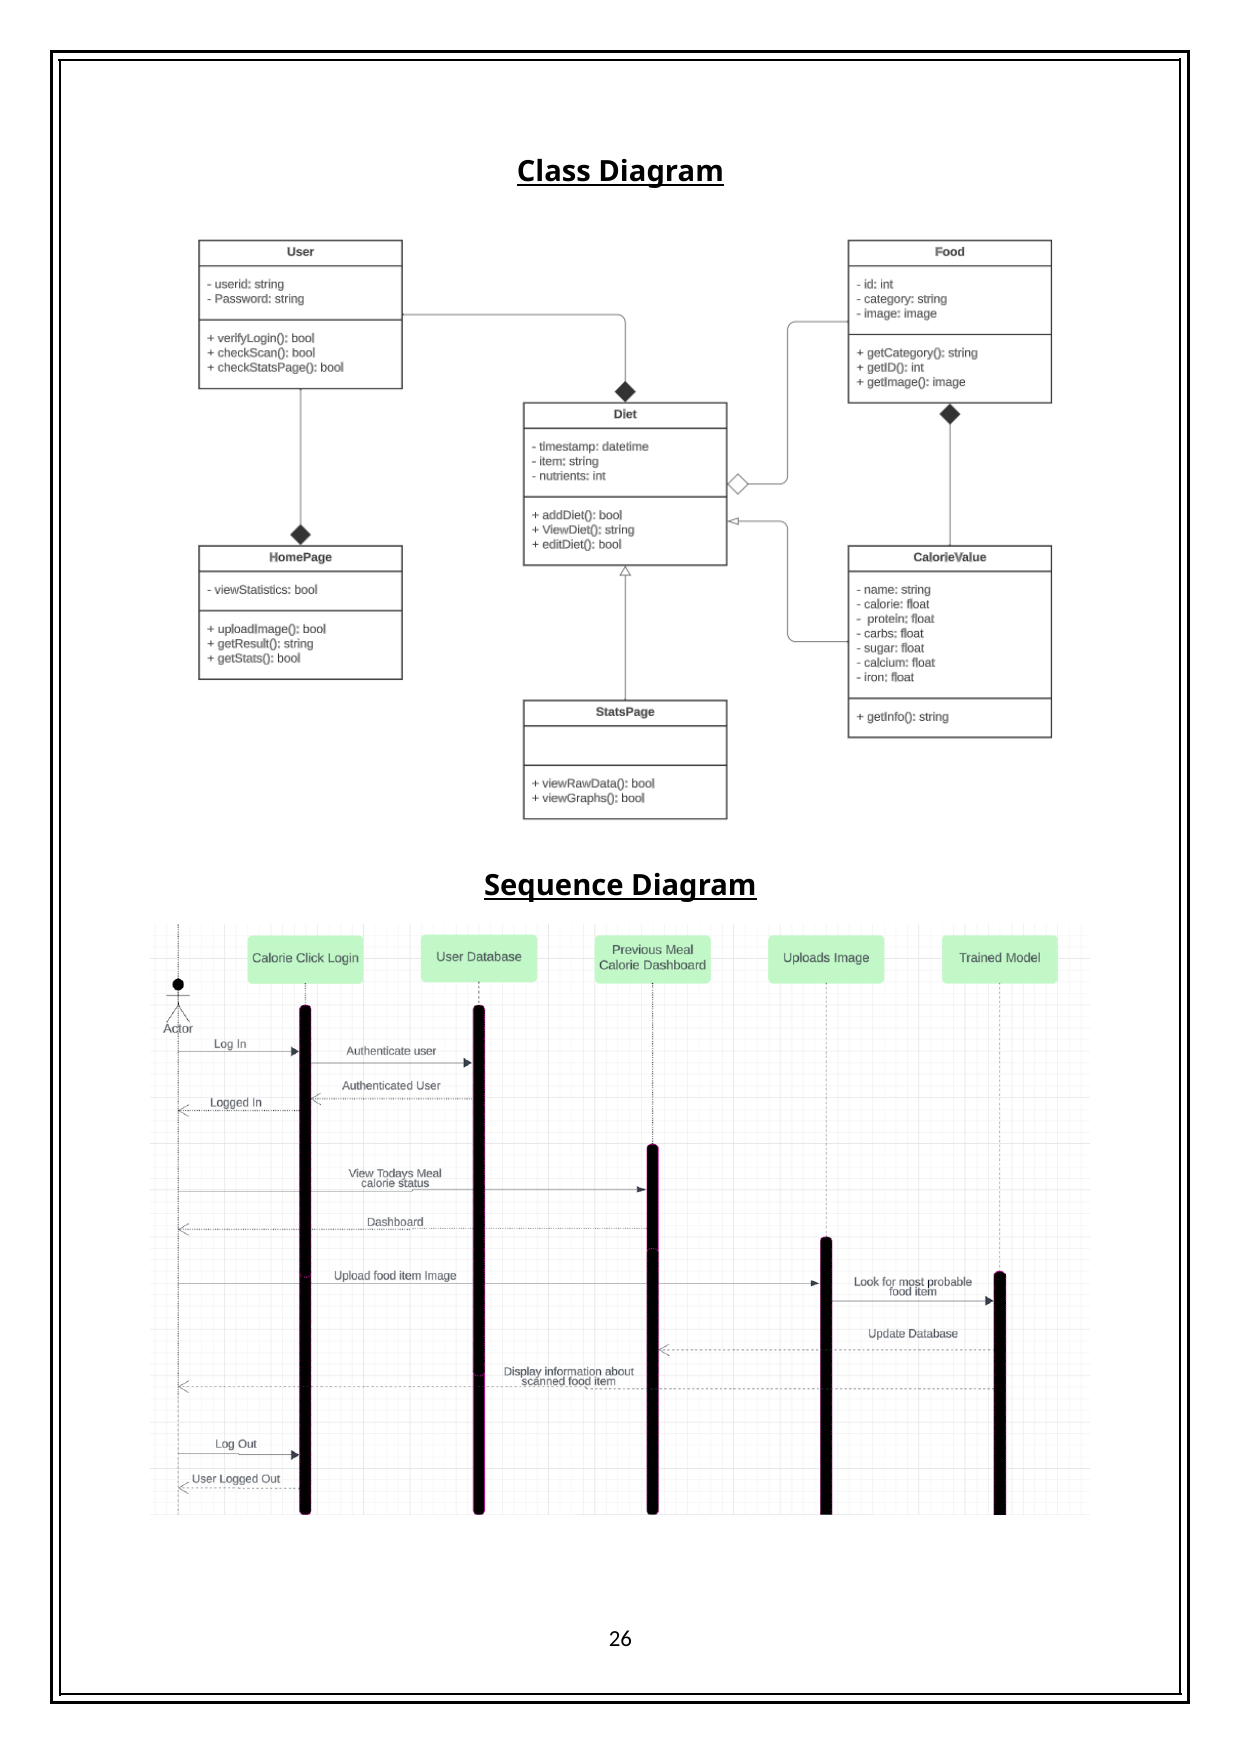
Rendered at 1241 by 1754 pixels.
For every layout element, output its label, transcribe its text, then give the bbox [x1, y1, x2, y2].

picture [150, 209, 1091, 848]
text Sequence Diagram [150, 864, 1090, 904]
picture [150, 924, 1091, 1515]
text Class Diagram [150, 150, 1090, 190]
